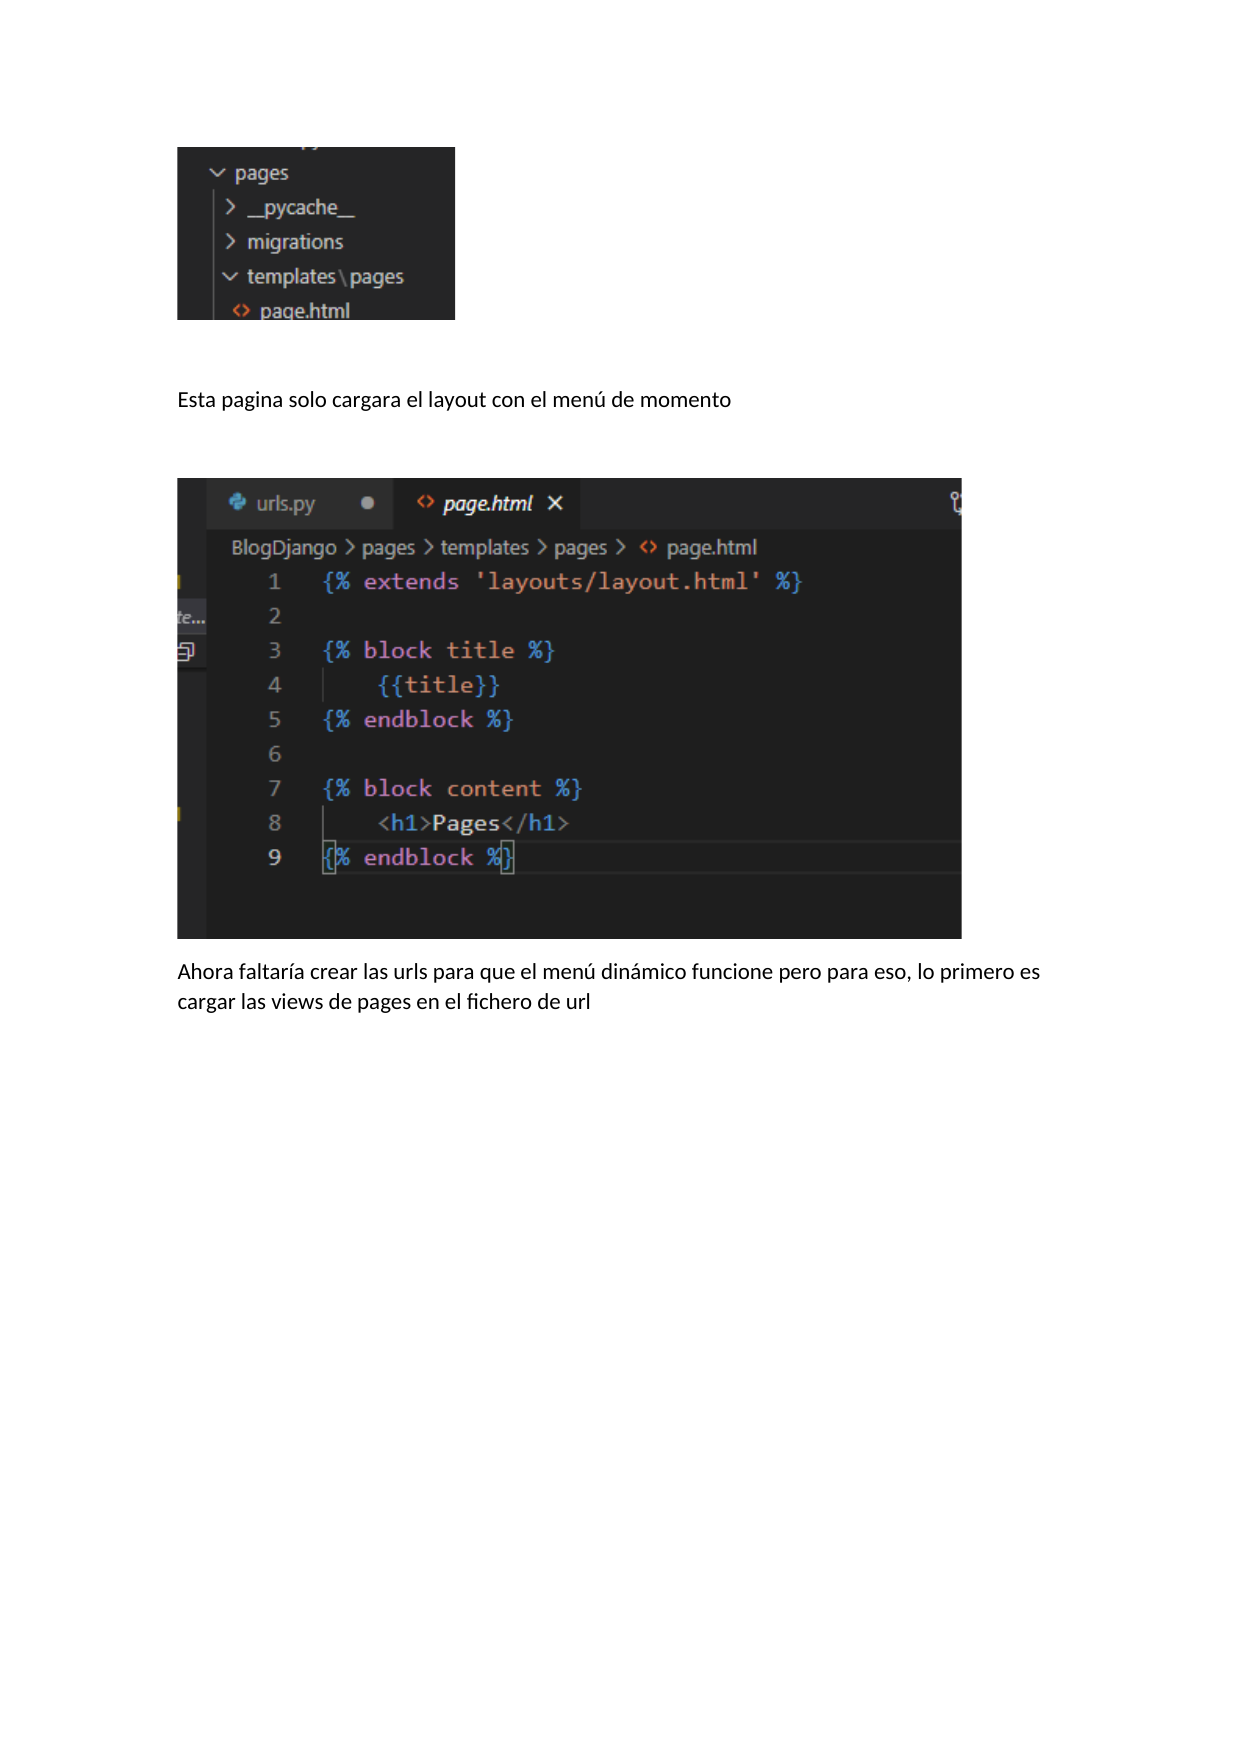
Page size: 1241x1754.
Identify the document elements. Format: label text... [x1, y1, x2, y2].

text Esta pagina solo cargara el layout con el menú de momento [177, 385, 1063, 413]
text Ahora faltaría crear las urls para que el menú dinámico funcione pero para eso, lo primero es cargar las views de pages en el fichero de url [177, 957, 1063, 1016]
picture [177, 147, 456, 320]
picture [177, 478, 962, 939]
